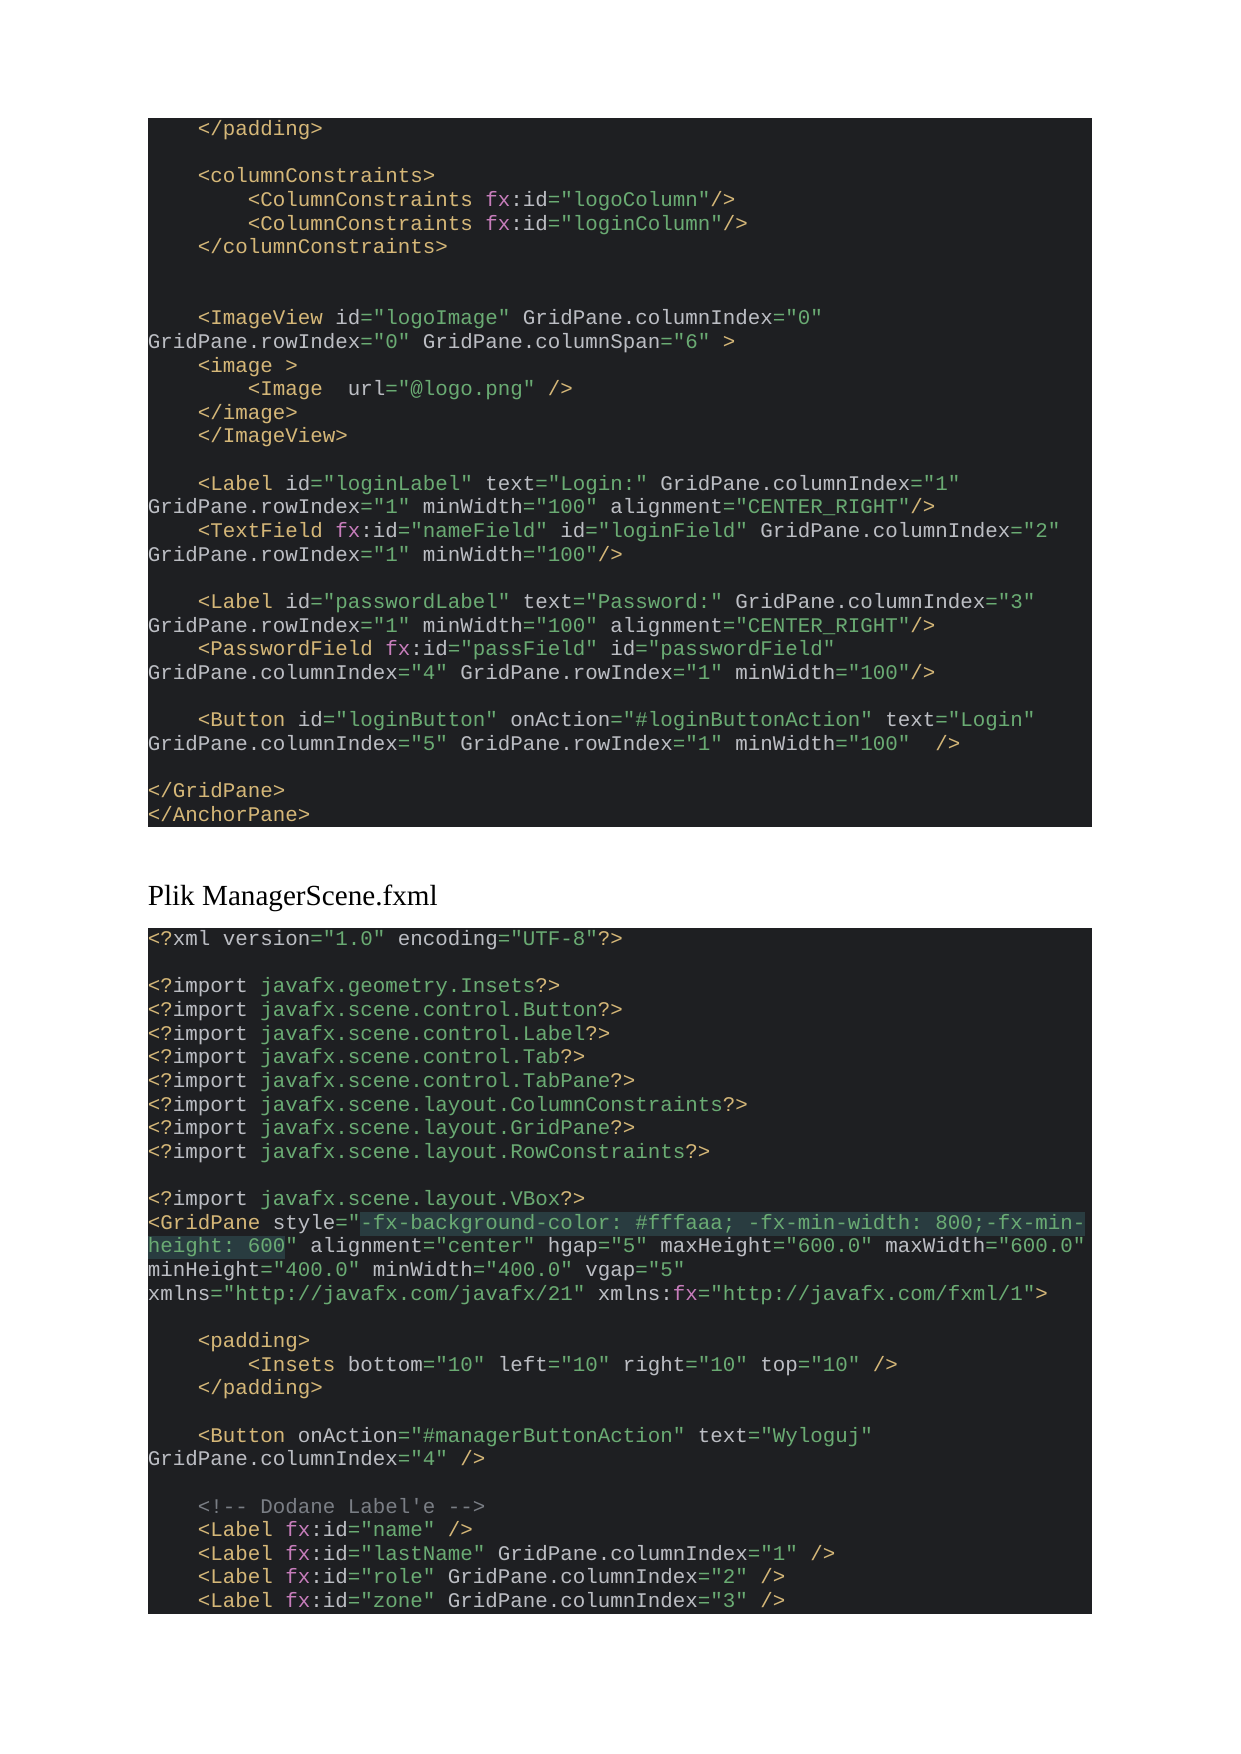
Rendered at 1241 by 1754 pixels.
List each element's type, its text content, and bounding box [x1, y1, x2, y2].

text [148, 118, 1092, 827]
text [148, 928, 1092, 1614]
text Plik ManagerScene.fxml [148, 878, 1092, 911]
